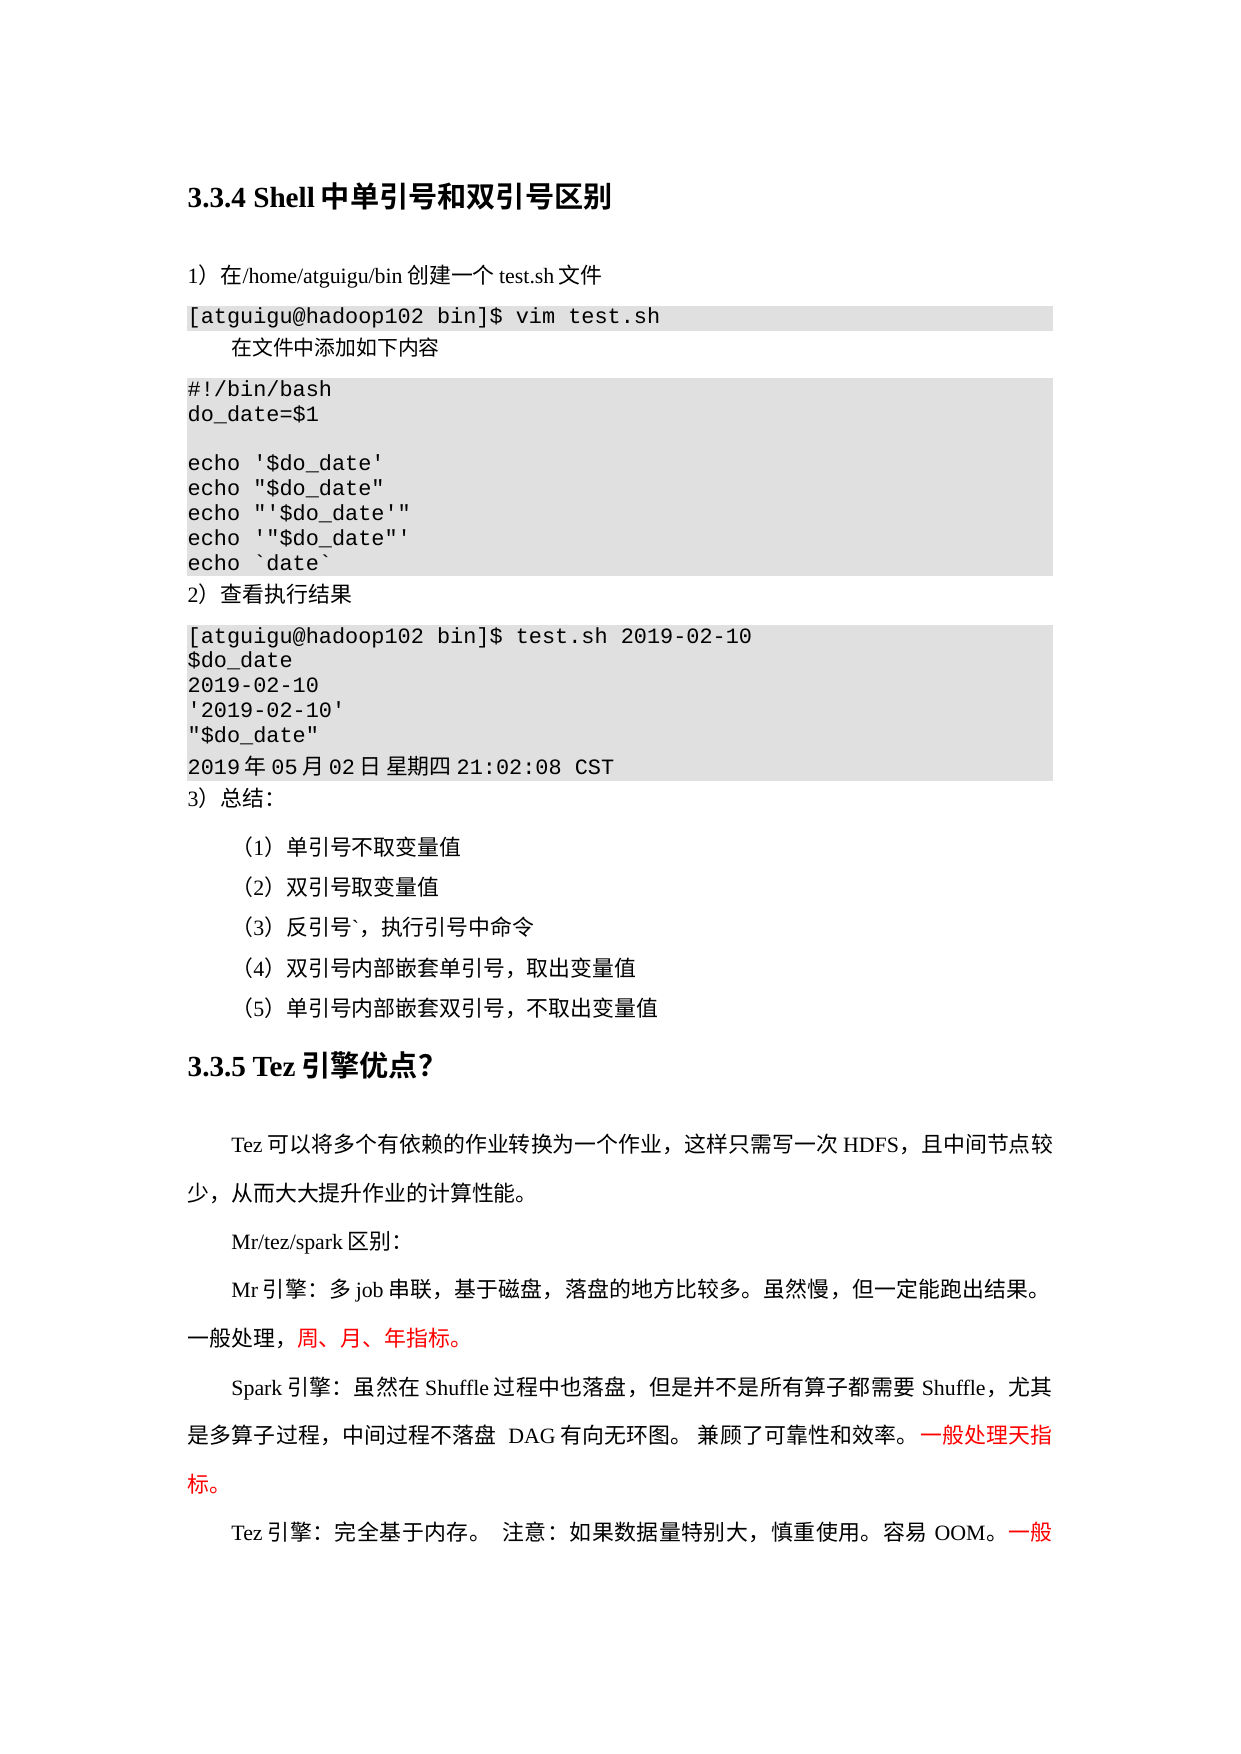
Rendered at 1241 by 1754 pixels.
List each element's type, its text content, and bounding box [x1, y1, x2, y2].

text #!/bin/bash [187, 378, 1053, 403]
text [atguigu@hadoop102 bin]$ vim test.sh [187, 306, 1053, 331]
text 2019年 05月 02日 星期四 21:02:08 CST [187, 749, 1053, 781]
text 在文件中添加如下内容 [187, 331, 1053, 363]
text Mr引擎：多job串联，基于磁盘，落盘的地方比较多。虽然慢，但一定能跑出结果。一般处理，周、月、年指标。 [187, 1272, 1053, 1353]
text 2019-02-10 [187, 674, 1053, 699]
text （5）单引号内部嵌套双引号，不取出变量值 [187, 991, 1053, 1023]
subtitle 3.3.4 Shell中单引号和双引号区别 [187, 162, 1053, 227]
text （3）反引号`，执行引号中命令 [187, 910, 1053, 942]
text 1）在/home/atguigu/bin创建一个test.sh文件 [187, 257, 1053, 290]
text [187, 1515, 1053, 1547]
text Mr/tez/spark区别： [187, 1224, 1053, 1256]
text '2019-02-10' [187, 699, 1053, 724]
text echo "$do_date" [187, 477, 1053, 502]
text Tez可以将多个有依赖的作业转换为一个作业，这样只需写一次HDFS，且中间节点较少，从而大大提升作业的计算性能。 [187, 1127, 1053, 1208]
text echo "'$do_date'" [187, 502, 1053, 527]
text （1）单引号不取变量值 [187, 829, 1053, 862]
text Spark引擎：虽然在Shuffle过程中也落盘，但是并不是所有算子都需要Shuffle，尤其是多算子过程，中间过程不落盘 DAG有向无环图。 兼顾了可靠性和效率。一般处理天指标。 [187, 1369, 1053, 1499]
text [atguigu@hadoop102 bin]$ test.sh 2019-02-10 [187, 625, 1053, 649]
text echo '$do_date' [187, 452, 1053, 477]
text do_date=$1 [187, 403, 1053, 428]
text （4）双引号内部嵌套单引号，取出变量值 [187, 950, 1053, 983]
text echo '"$do_date"' [187, 527, 1053, 552]
text （2）双引号取变量值 [187, 869, 1053, 902]
text echo `date` [187, 552, 1053, 576]
text 2）查看执行结果 [187, 576, 1053, 609]
text $do_date [187, 649, 1053, 674]
text "$do_date" [187, 724, 1053, 749]
subtitle 3.3.5 Tez引擎优点？ [187, 1031, 1053, 1096]
text 3）总结： [187, 781, 1053, 813]
